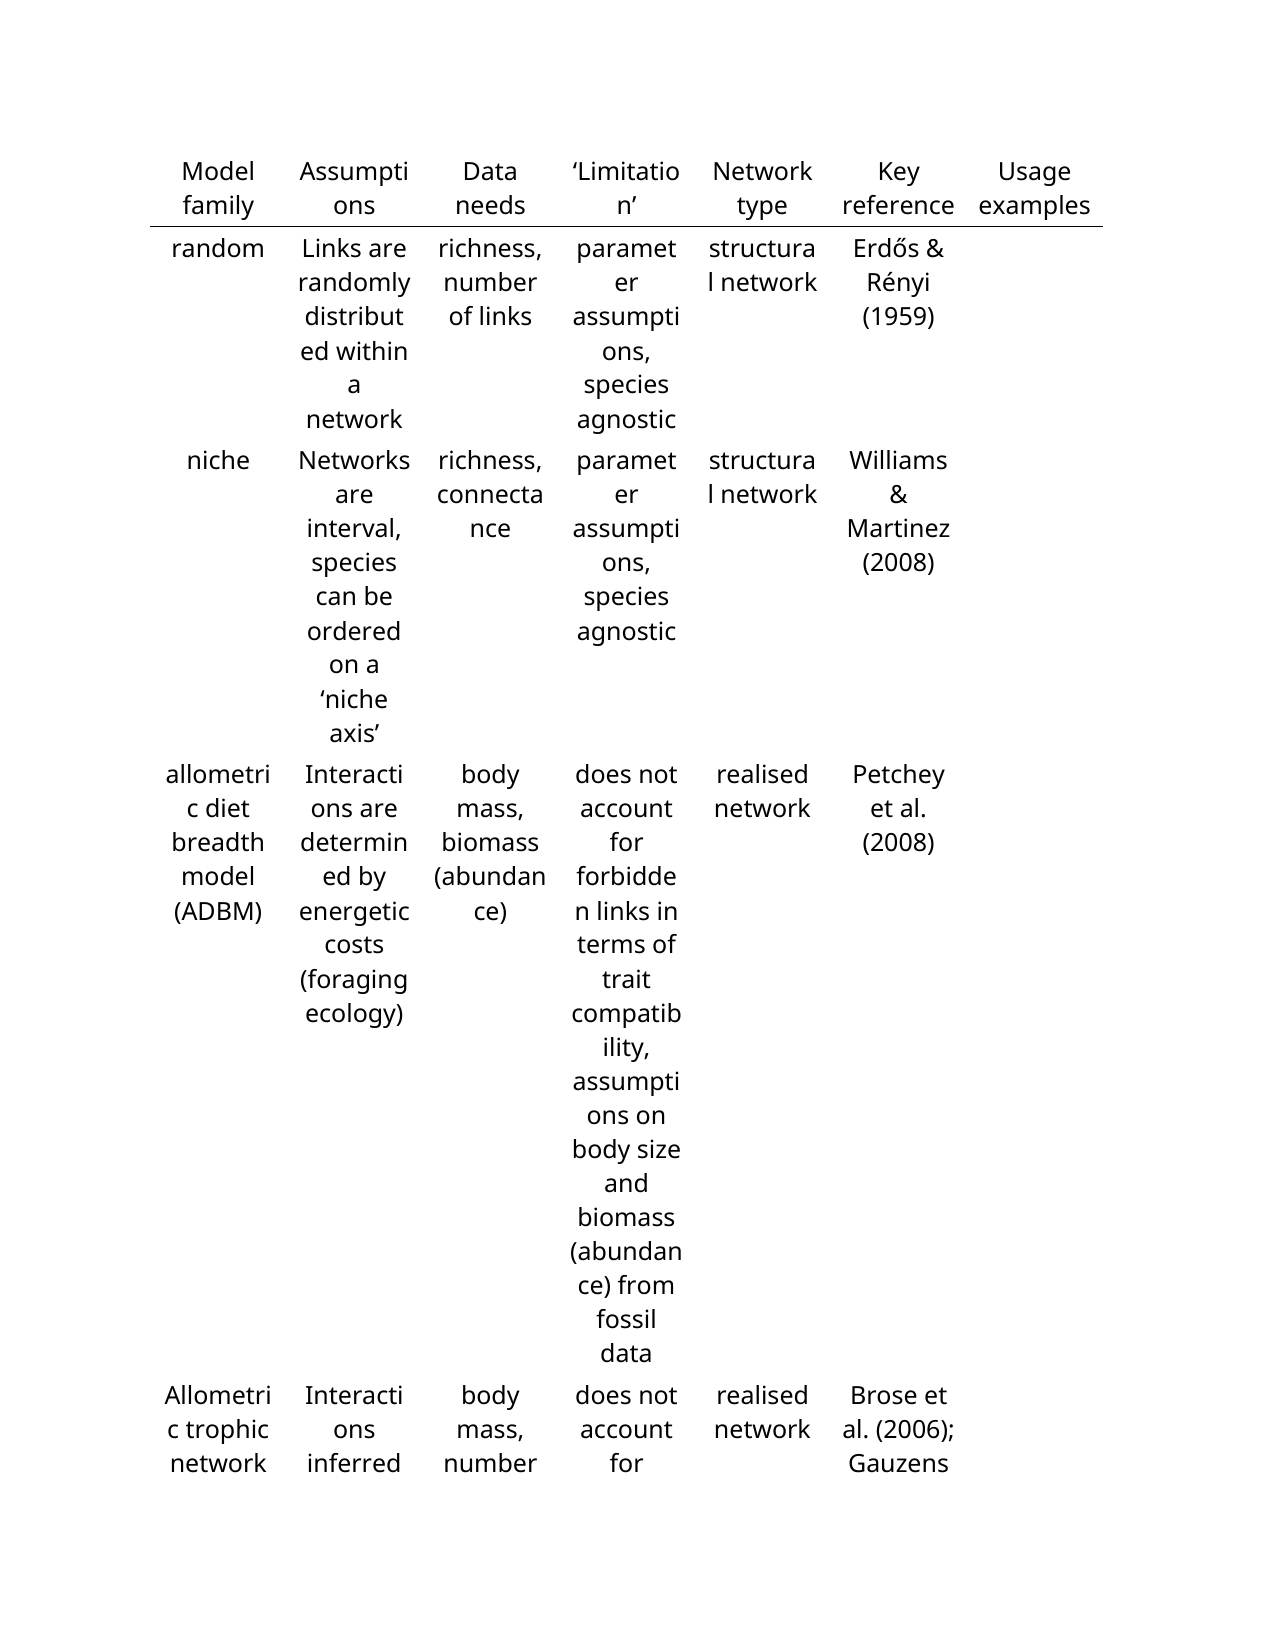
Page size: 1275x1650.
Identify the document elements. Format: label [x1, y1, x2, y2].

table_header [139, 150, 1114, 1480]
